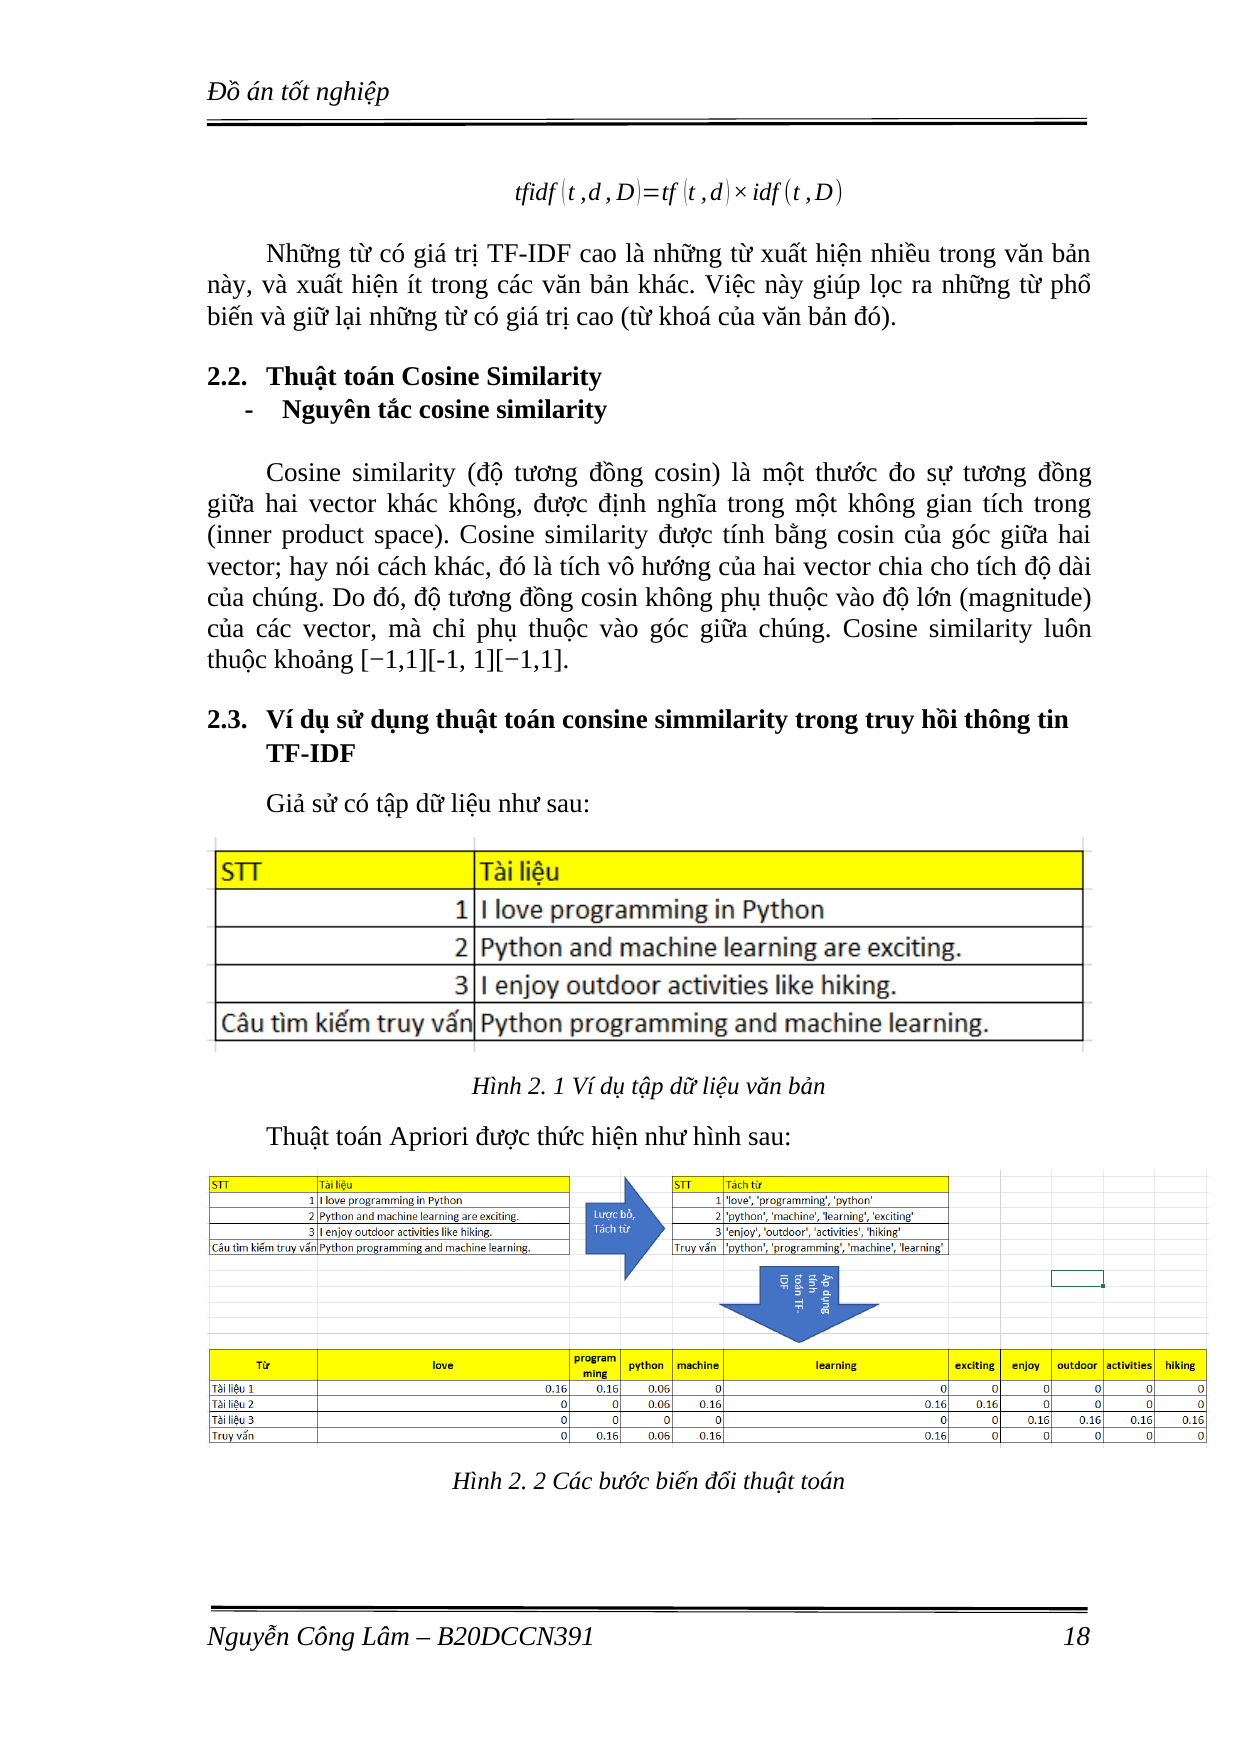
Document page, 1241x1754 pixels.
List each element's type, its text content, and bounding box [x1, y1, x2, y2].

list Ví dụ sử dụng thuật toán consine simmilarity trong truy hồi thông tin TF-IDF [207, 703, 1092, 768]
text Giả sử có tập dữ liệu như sau: [207, 787, 1092, 818]
text Cosine similarity (độ tương đồng cosin) là một thước đo sự tương đồng giữa hai vector khác không, được định nghĩa trong một không gian tích trong (inner product space). Cosine similarity được tính bằng cosin của góc giữa hai vector; hay nói cách khác, đó là tích vô hướng của hai vector chia cho tích độ dài của chúng. Do đó, độ tương đồng cosin không phụ thuộc vào độ lớn (magnitude) của các vector, mà chỉ phụ thuộc vào góc giữa chúng. Cosine similarity luôn thuộc khoảng [−1,1][-1, 1][−1,1]. [207, 456, 1092, 674]
text Những từ có giá trị TF-IDF cao là những từ xuất hiện nhiều trong văn bản này, và xuất hiện ít trong các văn bản khác. Việc này giúp lọc ra những từ phổ biến và giữ lại những từ có giá trị cao (từ khoá của văn bản đó). [207, 237, 1092, 331]
text Thuật toán Apriori được thức hiện như hình sau: [207, 1120, 1092, 1151]
picture [206, 837, 1093, 1052]
list Thuật toán Cosine Similarity [207, 360, 1092, 391]
list Nguyên tắc cosine similarity [244, 393, 1092, 424]
picture [206, 1170, 1210, 1448]
